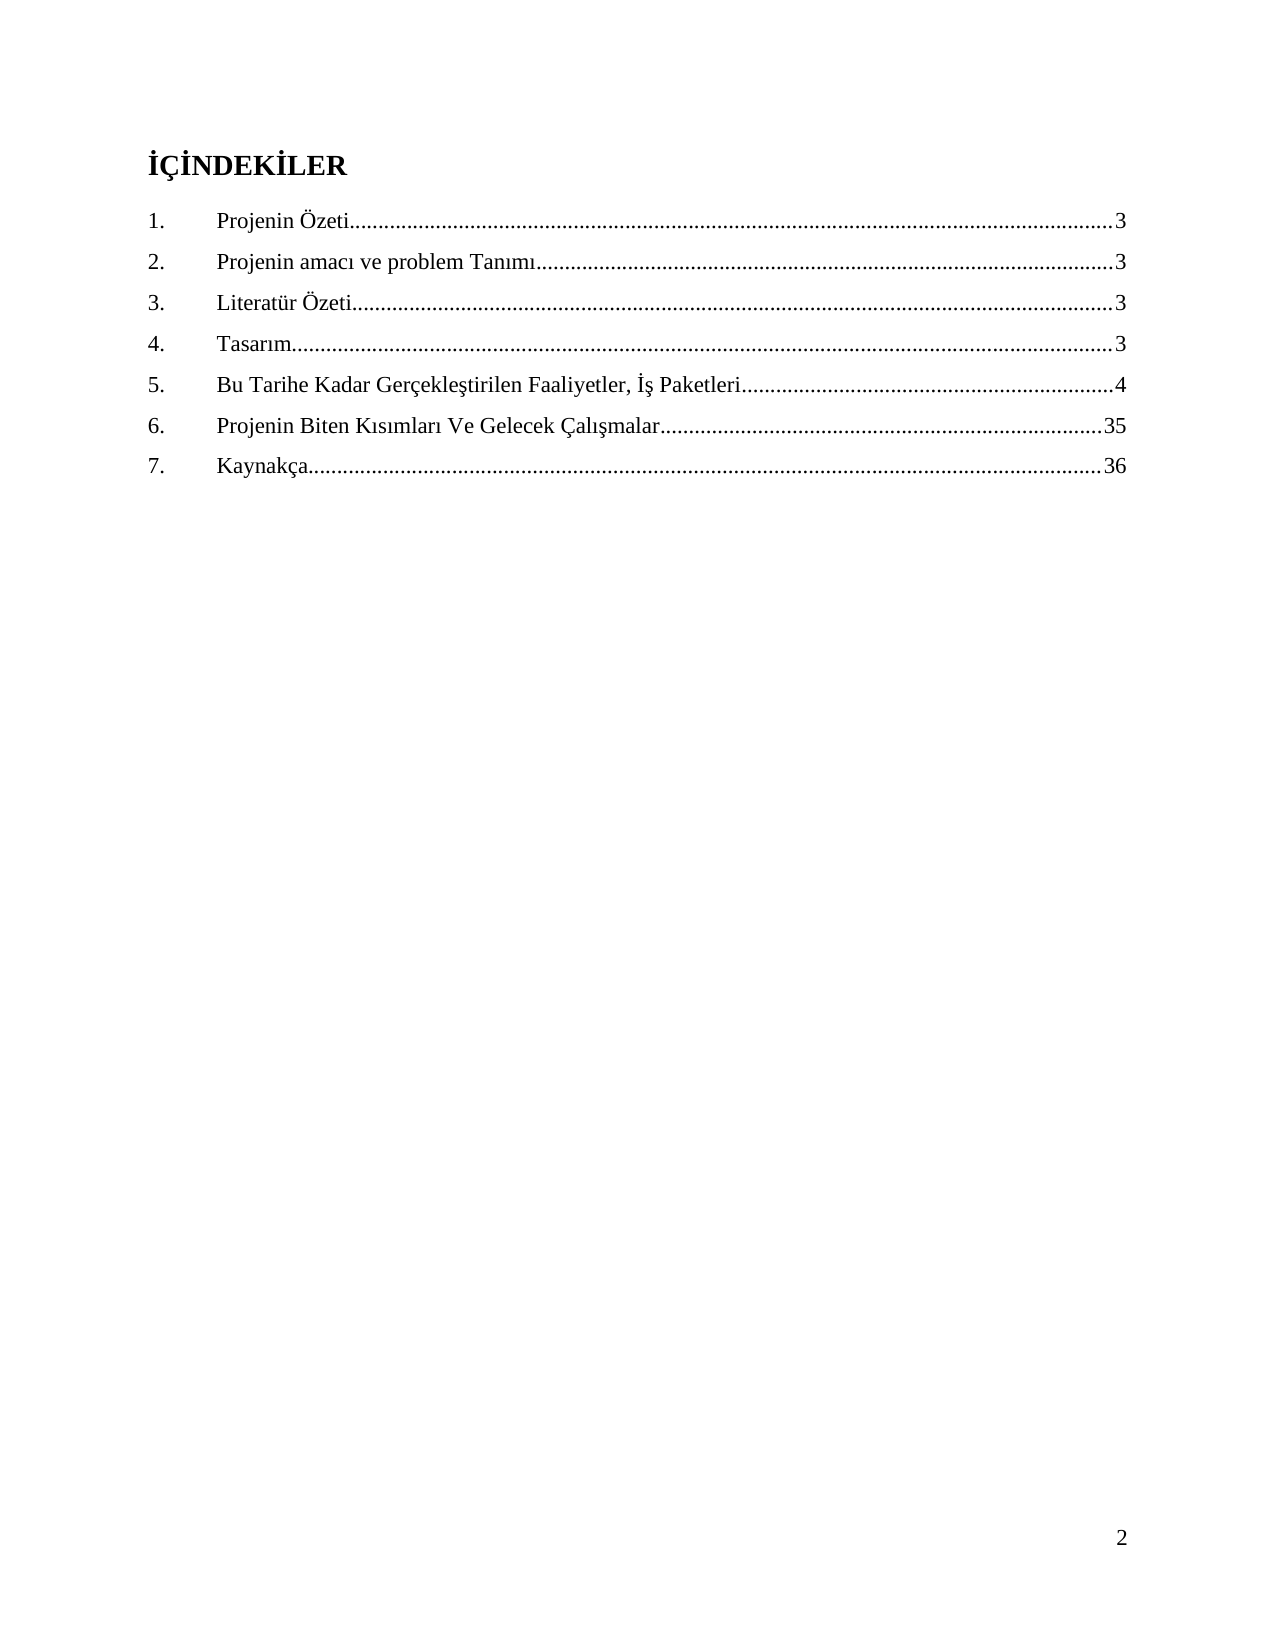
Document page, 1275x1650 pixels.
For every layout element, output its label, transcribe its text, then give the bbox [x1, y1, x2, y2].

text İÇİNDEKİLER [148, 148, 1127, 181]
text 5. Bu Tarihe Kadar Gerçekleştirilen Faaliyetler, İş Paketleri 4 [148, 371, 1127, 397]
text 6. Projenin Biten Kısımları Ve Gelecek Çalışmalar 35 [148, 412, 1127, 438]
text 3. Literatür Özeti 3 [148, 289, 1127, 315]
text 4. Tasarım 3 [148, 330, 1127, 356]
text 2. Projenin amacı ve problem Tanımı 3 [148, 248, 1127, 274]
text 1. Projenin Özeti 3 [148, 207, 1127, 233]
text 7. Kaynakça 36 [148, 453, 1127, 479]
